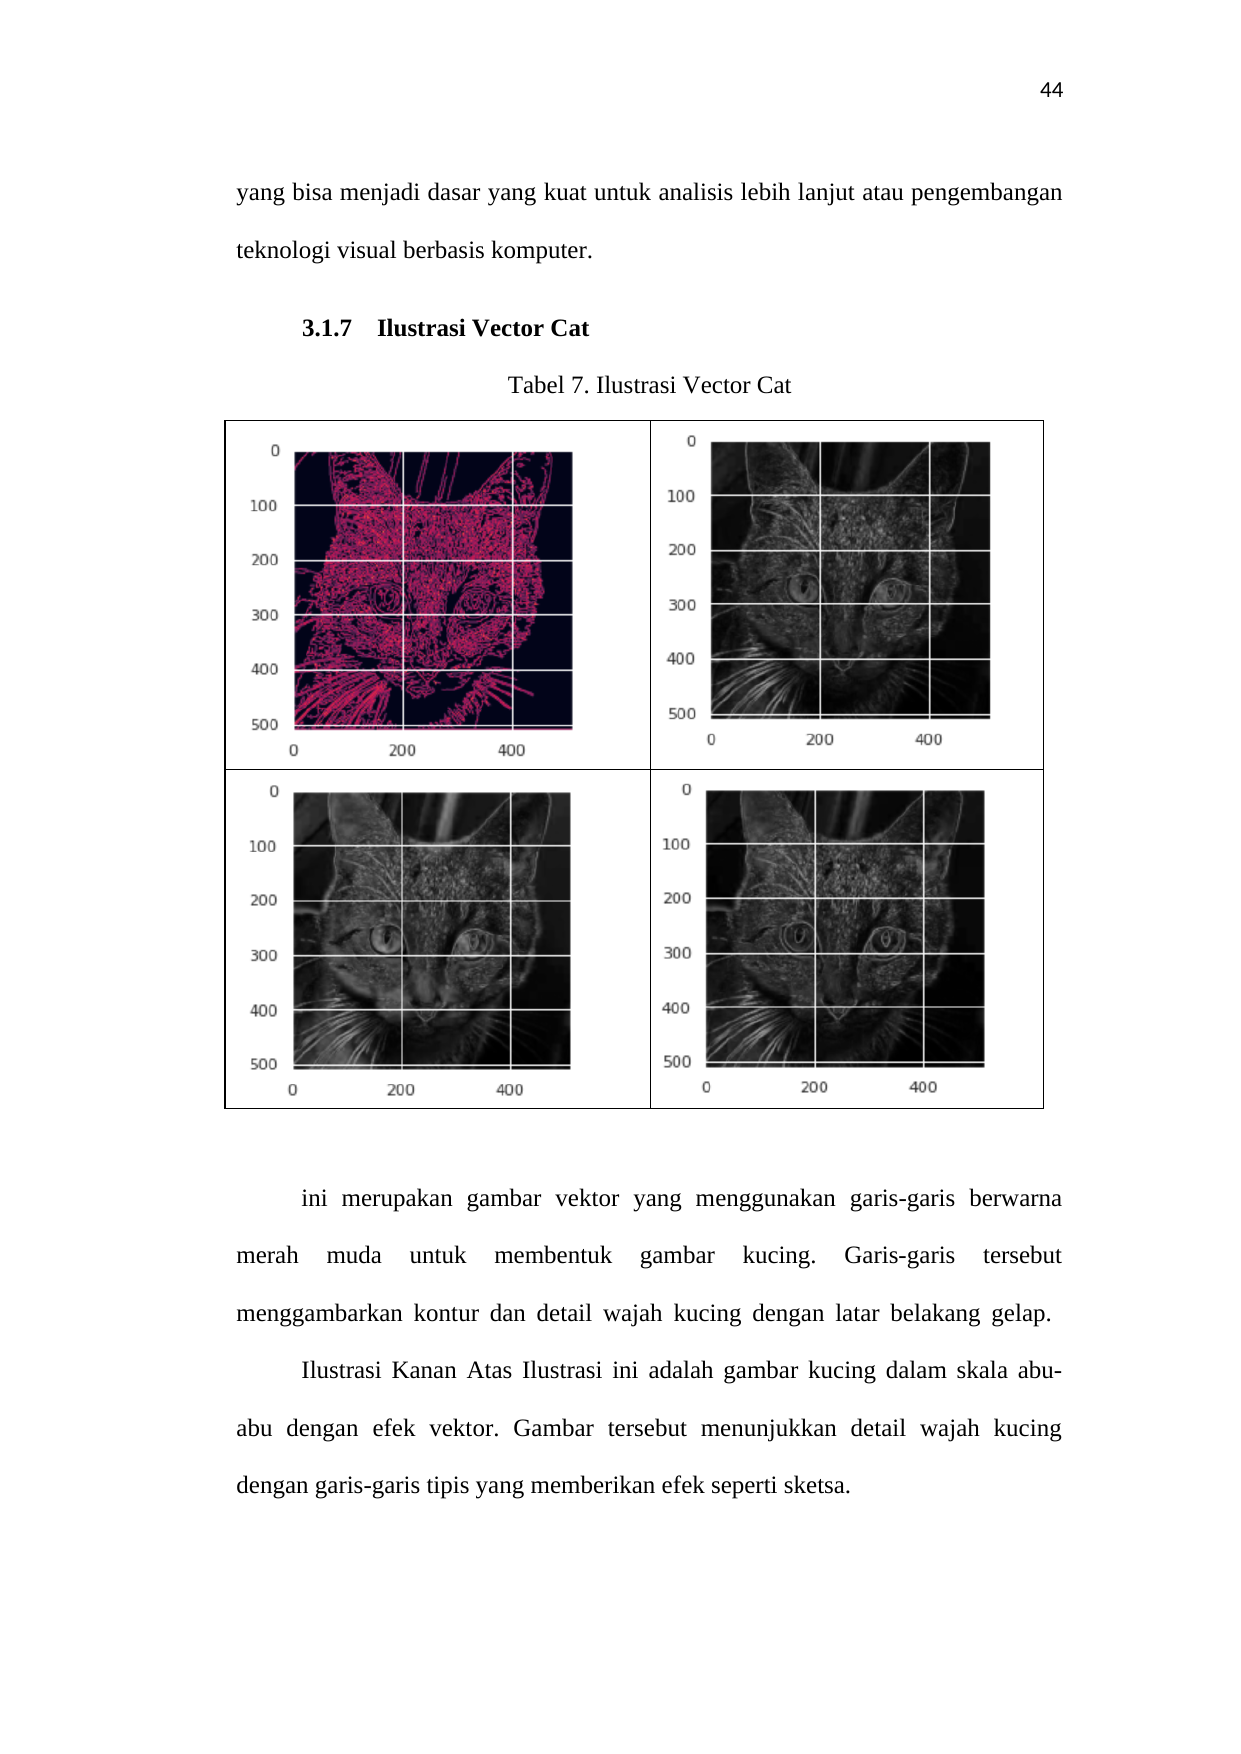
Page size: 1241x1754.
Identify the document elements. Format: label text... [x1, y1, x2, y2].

picture [661, 421, 1008, 751]
text Tabel 7. Ilustrasi Vector Cat [236, 371, 1063, 399]
picture [236, 770, 586, 1101]
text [236, 177, 1063, 263]
picture [661, 770, 1003, 1101]
table_cell [226, 770, 650, 1108]
text ini merupakan gambar vektor yang menggunakan garis-garis berwarna merah muda untuk membentuk gambar kucing. Garis-garis tersebut menggambarkan kontur dan detail wajah kucing dengan latar belakang gelap. Ilustrasi Kanan Atas Ilustrasi ini adalah gambar kucing dalam skala abu-abu dengan efek vektor. Gambar tersebut menunjukkan detail wajah kucing dengan garis-garis tipis yang memberikan efek seperti sketsa. [236, 1183, 1063, 1499]
picture [236, 421, 587, 762]
list Ilustrasi Vector Cat [302, 313, 1063, 342]
table_cell [651, 770, 1043, 1108]
table_header [226, 421, 650, 769]
table_header [651, 421, 1043, 769]
